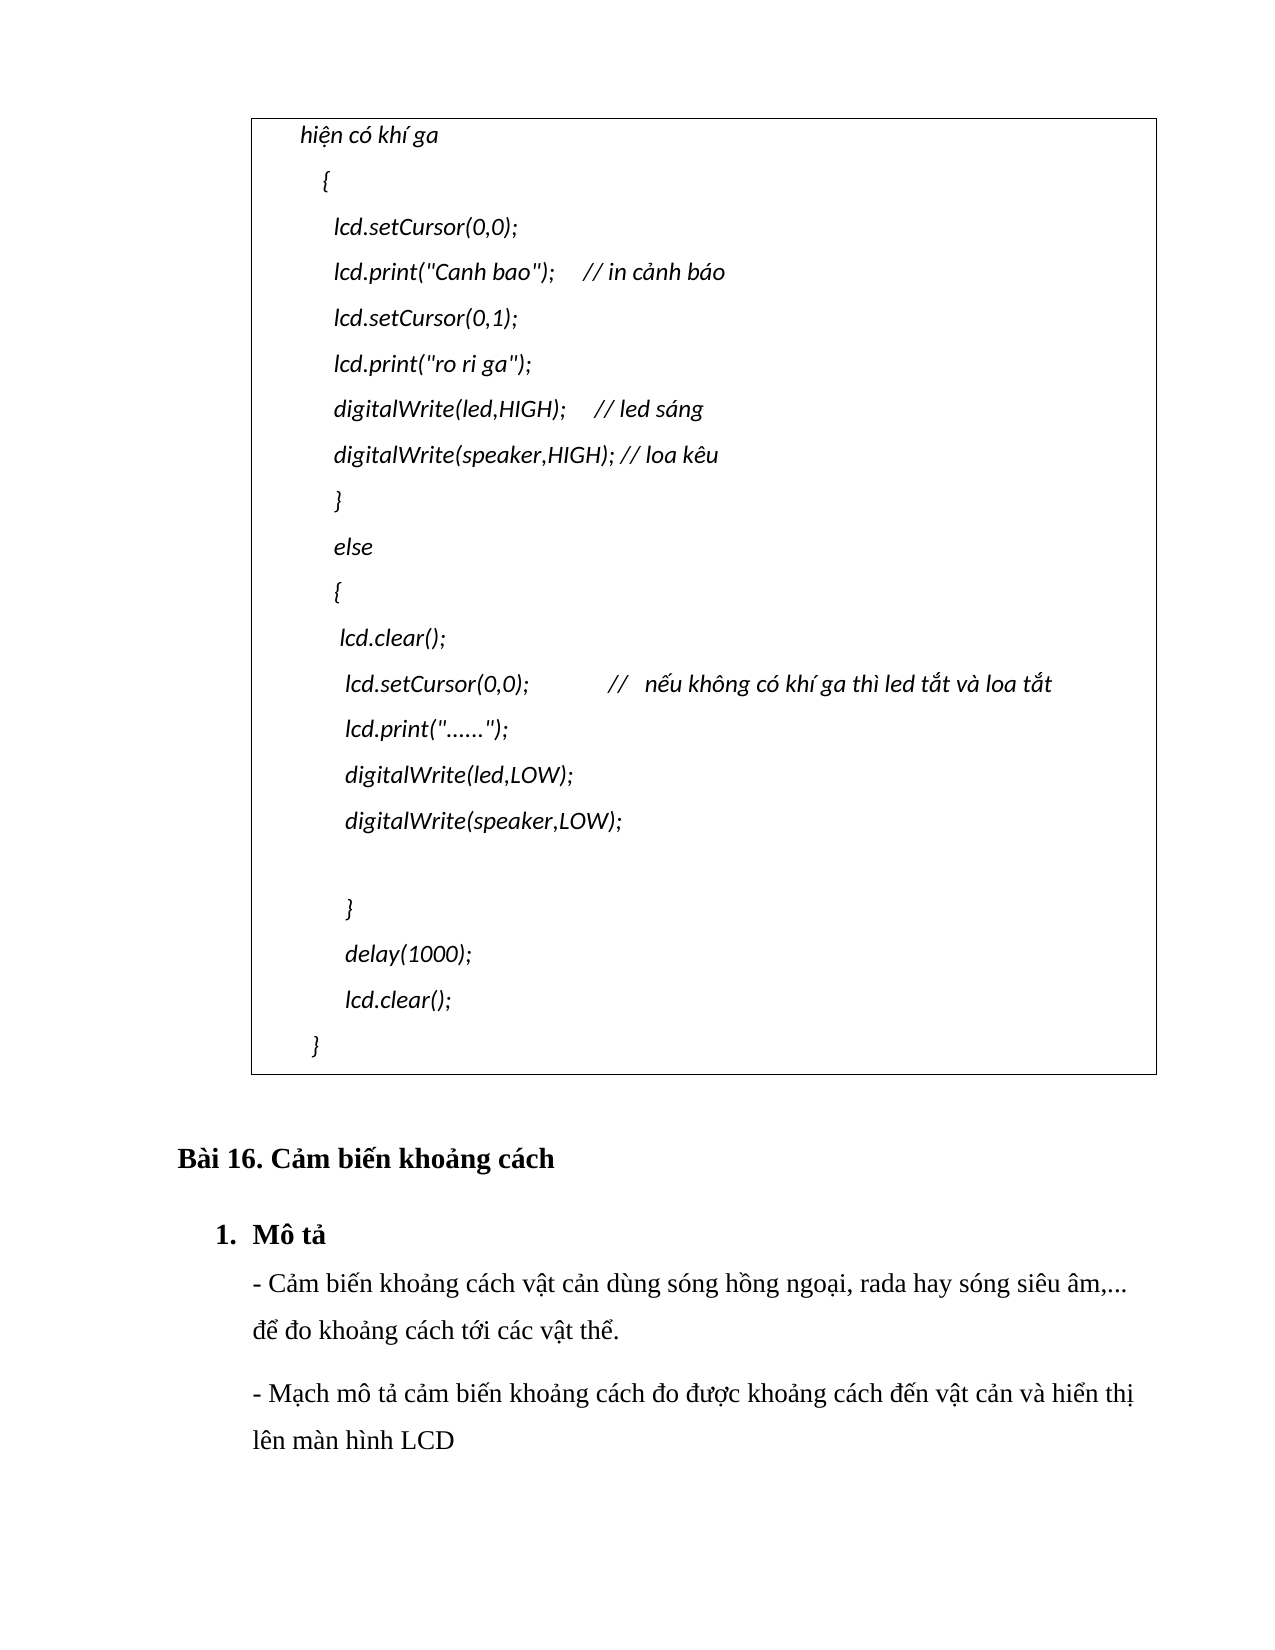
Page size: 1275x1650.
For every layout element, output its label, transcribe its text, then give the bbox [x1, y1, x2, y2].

subtitle Bài 16. Cảm biến khoảng cách [177, 1142, 1157, 1175]
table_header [252, 119, 1156, 1074]
text - Mạch mô tả cảm biến khoảng cách đo được khoảng cách đến vật cản và hiển thị lên màn hình LCD [252, 1377, 1157, 1455]
subtitle Mô tả [215, 1217, 1157, 1251]
text - Cảm biến khoảng cách vật cản dùng sóng hồng ngoại, rada hay sóng siêu âm,... để đo khoảng cách tới các vật thể. [252, 1267, 1157, 1345]
